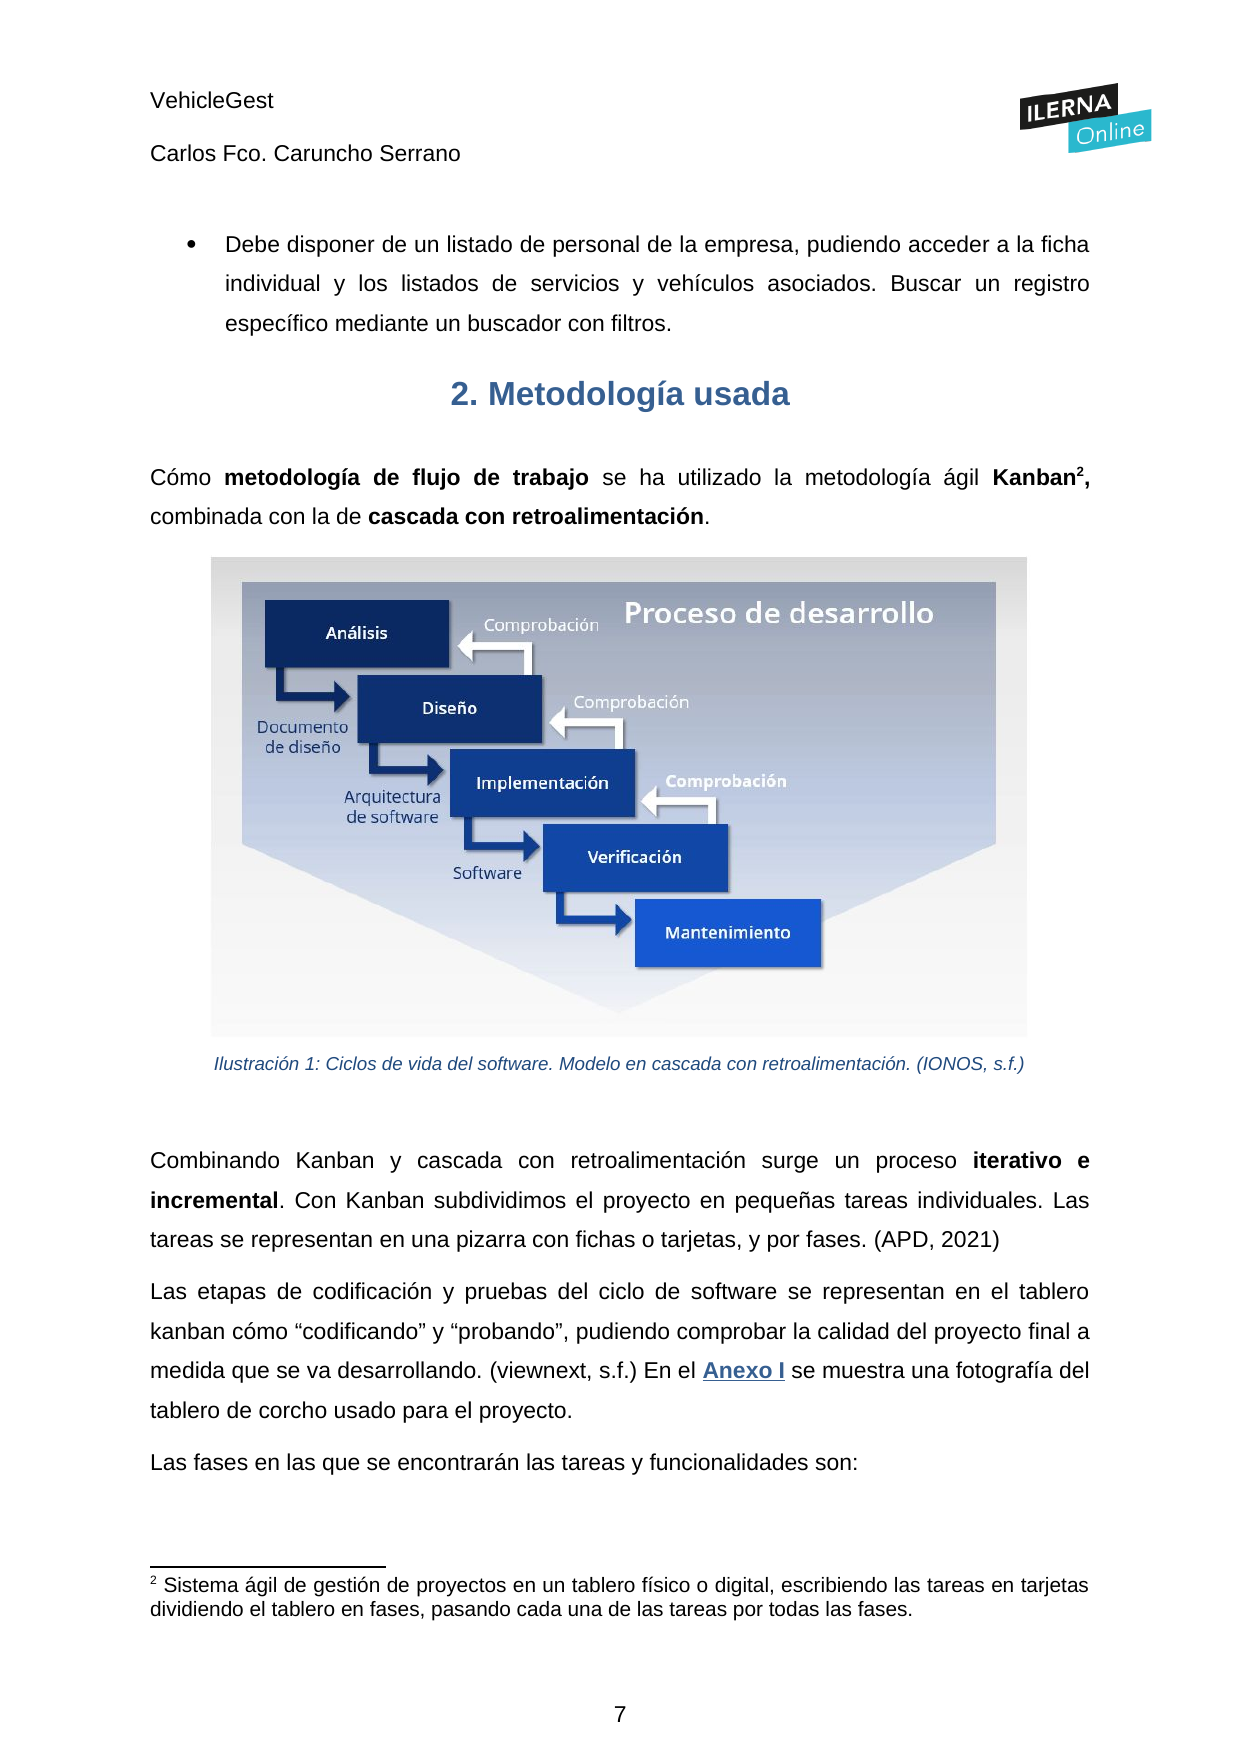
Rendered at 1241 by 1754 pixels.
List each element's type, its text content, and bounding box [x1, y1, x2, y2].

text Combinando Kanban y cascada con retroalimentación surge un proceso iterativo e incremental. Con Kanban subdividimos el proyecto en pequeñas tareas individuales. Las tareas se representan en una pizarra con fichas o tarjetas, y por fases. [150, 1147, 1090, 1253]
text Cómo metodología de flujo de trabajo se ha utilizado la metodología ágil Kanban, combinada con la de cascada con retroalimentación. [150, 464, 1090, 529]
list Debe disponer de un listado de personal de la empresa, pudiendo acceder a la ficha individual y los listados de servicios y vehículos asociados. Buscar un registro específico mediante un buscador con filtros. [187, 231, 1090, 336]
subtitle Metodología usada [150, 374, 1090, 413]
text Las etapas de codificación y pruebas del ciclo de software se representan en el tablero kanban cómo “codificando” y “probando”, pudiendo comprobar la calidad del proyecto final a medida que se va desarrollando. En el Anexo I se muestra una fotografía del tablero de corcho usado para el proyecto. [150, 1278, 1090, 1423]
picture [1020, 83, 1152, 153]
text Las fases en las que se encontrarán las tareas y funcionalidades son: [150, 1449, 1090, 1475]
picture [209, 555, 1031, 1040]
